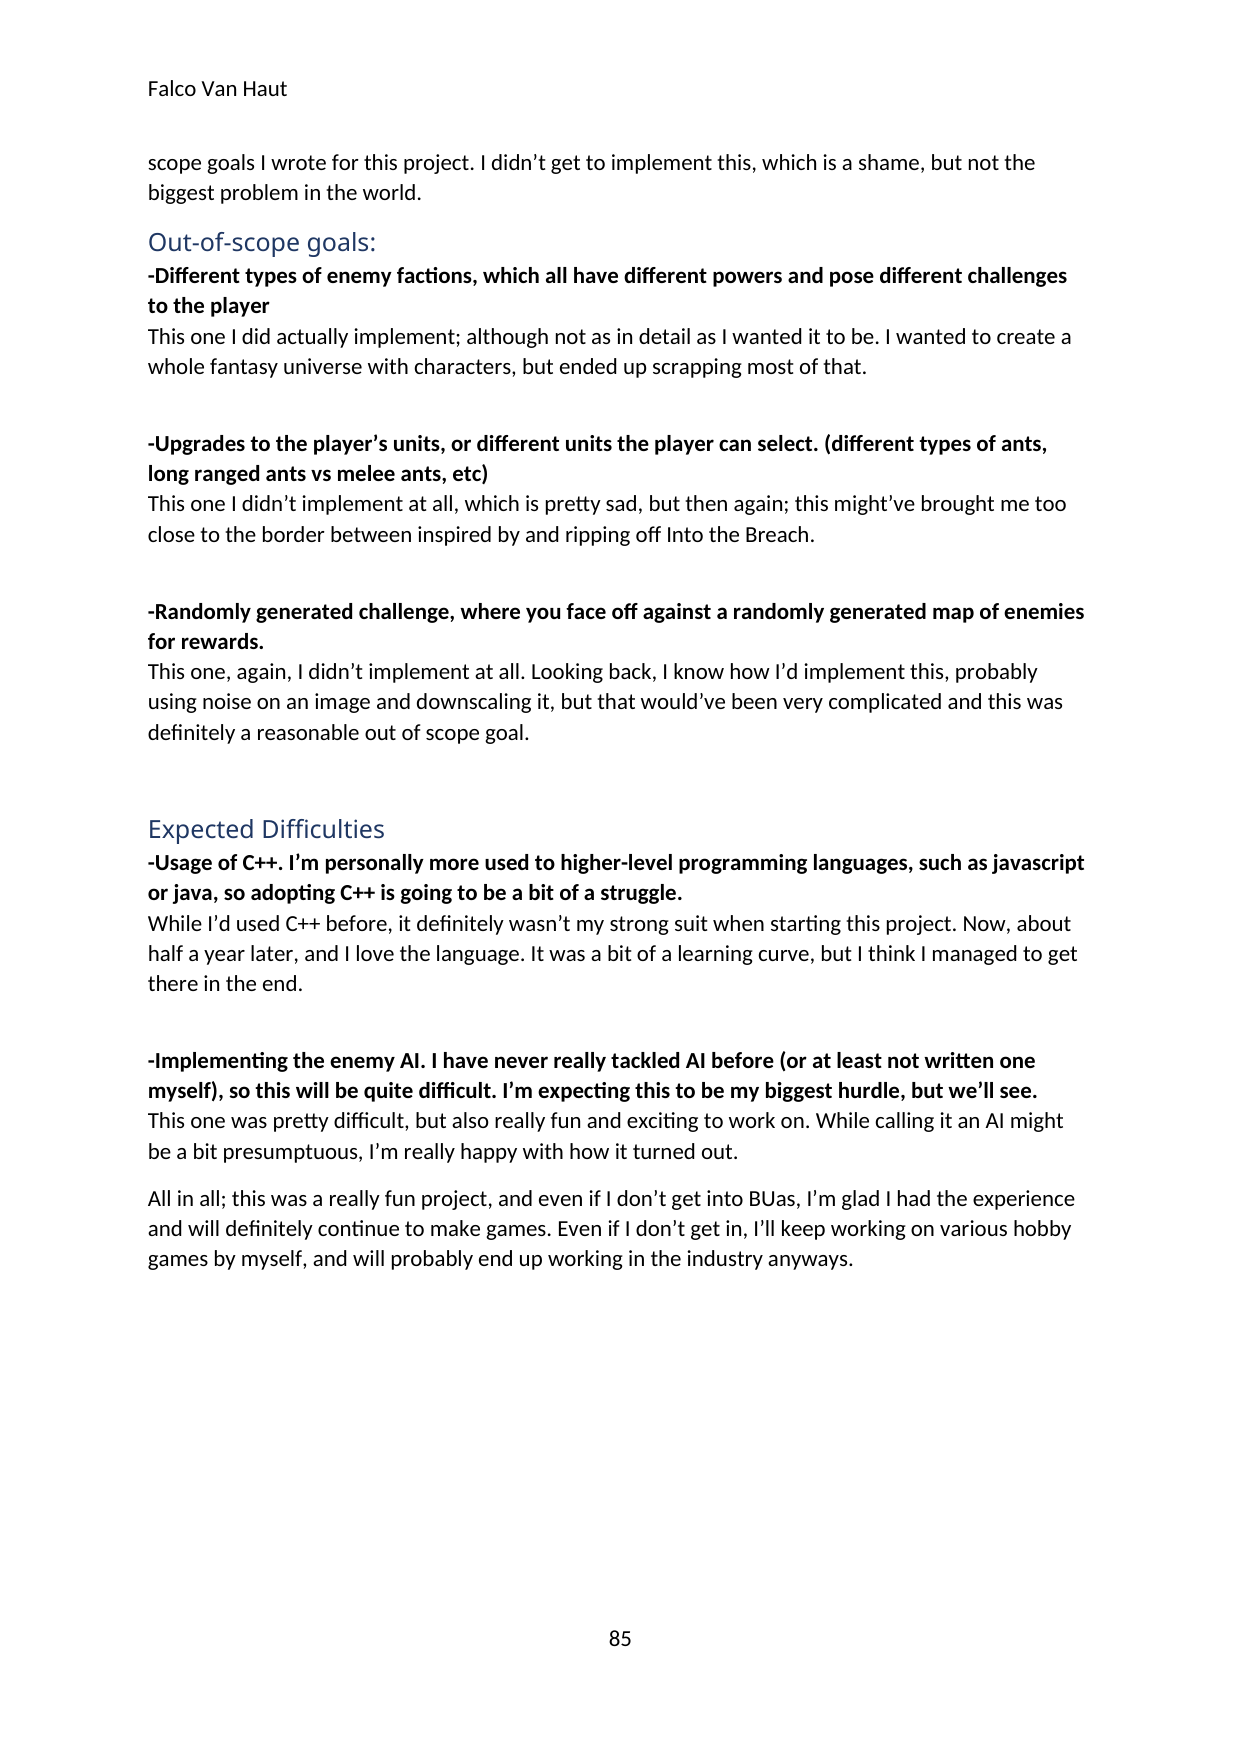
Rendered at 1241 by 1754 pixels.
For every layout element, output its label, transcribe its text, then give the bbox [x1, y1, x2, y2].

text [148, 148, 1093, 206]
text -Upgrades to the player’s units, or different units the player can select. (different types of ants, long ranged ants vs melee ants, etc) This one I didn’t implement at all, which is pretty sad, but then again; this might’ve brought me too close to the border between inspired by and ripping off Into the Breach. [148, 399, 1093, 548]
text -Different types of enemy factions, which all have different powers and pose different challenges to the player This one I did actually implement; although not as in detail as I wanted it to be. I wanted to create a whole fantasy universe with characters, but ended up scrapping most of that. [148, 261, 1093, 380]
text -Randomly generated challenge, where you face off against a randomly generated map of enemies for rewards. This one, again, I didn’t implement at all. Looking back, I know how I’d implement this, probably using noise on an image and downscaling it, but that would’ve been very complicated and this was definitely a reasonable out of scope goal. [148, 567, 1093, 746]
subtitle Expected Difficulties [148, 811, 1093, 846]
subtitle Out-of-scope goals: [148, 225, 1093, 259]
text -Usage of C++. I’m personally more used to higher-level programming languages, such as javascript or java, so adopting C++ is going to be a bit of a struggle. While I’d used C++ before, it definitely wasn’t my strong suit when starting this project. Now, about half a year later, and I love the language. It was a bit of a learning curve, but I think I managed to get there in the end. [148, 848, 1093, 997]
text All in all; this was a really fun project, and even if I don’t get into BUas, I’m glad I had the experience and will definitely continue to make games. Even if I don’t get in, I’ll keep working on various hobby games by myself, and will probably end up working in the industry anyways. [148, 1184, 1093, 1272]
text -Implementing the enemy AI. I have never really tackled AI before (or at least not written one myself), so this will be quite difficult. I’m expecting this to be my biggest hurdle, but we’ll see. This one was pretty difficult, but also really fun and exciting to work on. While calling it an AI might be a bit presumptuous, I’m really happy with how it turned out. [148, 1016, 1093, 1165]
